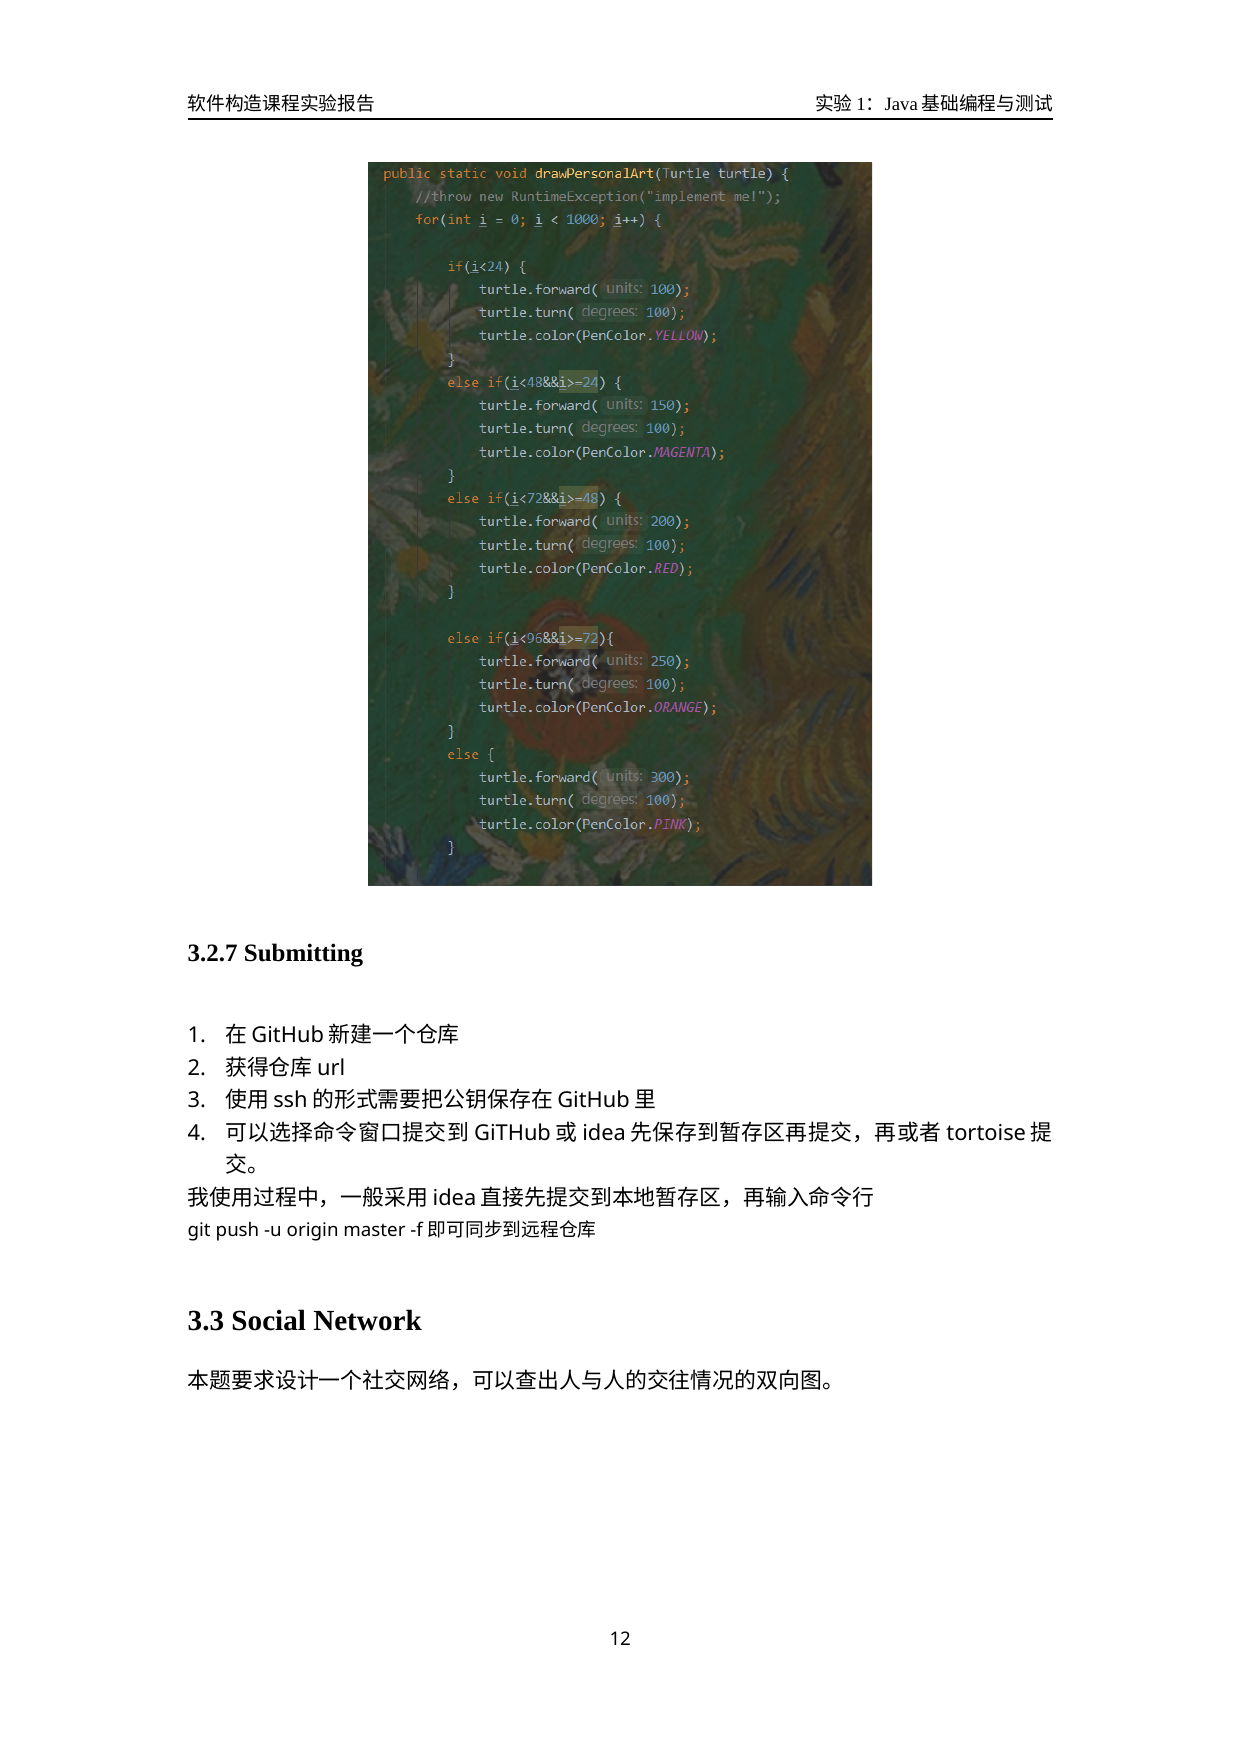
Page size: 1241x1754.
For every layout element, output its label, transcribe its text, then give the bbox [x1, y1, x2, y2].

subtitle Submitting [187, 937, 1053, 969]
text 我使用过程中，一般采用idea直接先提交到本地暂存区，再输入命令行 [187, 1179, 1053, 1212]
list 在GitHub新建一个仓库 [187, 1017, 1053, 1049]
list 使用ssh的形式需要把公钥保存在GitHub里 [187, 1082, 1053, 1114]
picture [368, 162, 873, 886]
list 可以选择命令窗口提交到GiTHub或idea先保存到暂存区再提交，再或者tortoise提交。 [187, 1114, 1053, 1179]
text 本题要求设计一个社交网络，可以查出人与人的交往情况的双向图。 [187, 1363, 1053, 1395]
list 获得仓库url [187, 1049, 1053, 1082]
subtitle Social Network [187, 1287, 1053, 1352]
text git push -u origin master -f 即可同步到远程仓库 [187, 1212, 1053, 1244]
